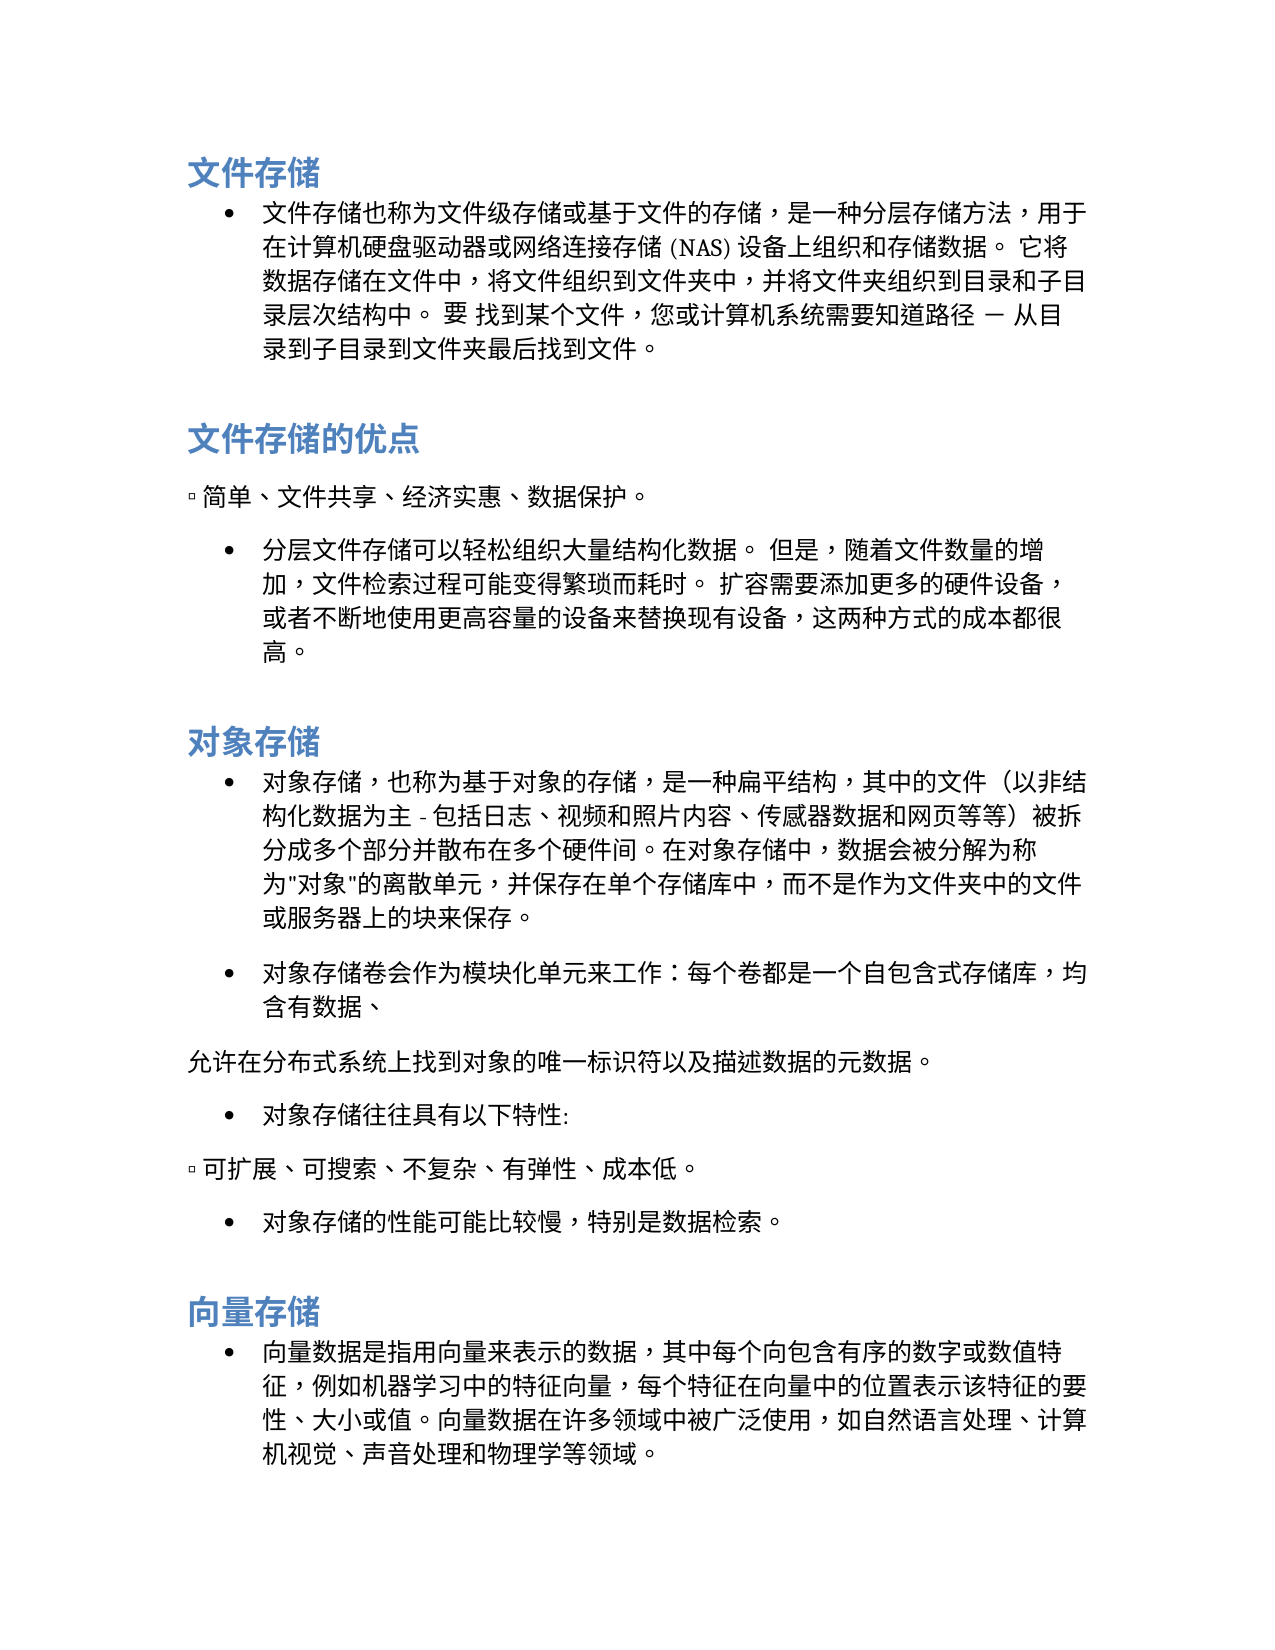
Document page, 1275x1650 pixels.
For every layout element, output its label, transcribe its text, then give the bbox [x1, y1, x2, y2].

list 对象存储卷会作为模块化单元来工作：每个卷都是一个自包含式存储库，均含有数据、 [225, 956, 1087, 1024]
list 分层文件存储可以轻松组织大量结构化数据。 但是，随着文件数量的增加，文件检索过程可能变得繁琐而耗时。 扩容需要添加更多的硬件设备，或者不断地使用更高容量的设备来替换现有设备，这两种方式的成本都很高。 [225, 533, 1087, 669]
list 向量数据是指用向量来表示的数据，其中每个向包含有序的数字或数值特征，例如机器学习中的特征向量，每个特征在向量中的位置表示该特征的要性、大小或值。向量数据在许多领域中被广泛使用，如自然语言处理、计算机视觉、声音处理和物理学等领域。 [225, 1334, 1087, 1471]
subtitle 文件存储 [187, 150, 1087, 195]
subtitle 向量存储 [187, 1289, 1087, 1334]
list 对象存储的性能可能比较慢，特别是数据检索。 [225, 1205, 1087, 1239]
subtitle 文件存储的优点 [187, 416, 1087, 461]
text 可扩展、可搜索、不复杂、有弹性、成本低。 [187, 1152, 1087, 1186]
list 对象存储，也称为基于对象的存储，是一种扁平结构，其中的文件（以非结构化数据为主 - 包括日志、视频和照片内容、传感器数据和网页等等）被拆分成多个部分并散布在多个硬件间。在对象存储中，数据会被分解为称为"对象"的离散单元，并保存在单个存储库中，而不是作为文件夹中的文件或服务器上的块来保存。 [225, 764, 1087, 935]
list 文件存储也称为文件级存储或基于文件的存储，是一种分层存储方法，用于在计算机硬盘驱动器或网络连接存储 (NAS) 设备上组织和存储数据。 它将数据存储在文件中，将文件组织到文件夹中，并将文件夹组织到目录和子目录层次结构中。 找到某个文件，您或计算机系统需要知道路径 － 从目录到子目录到文件夹最后找到文件。 [225, 195, 1087, 366]
text 允许在分布式系统上找到对象的唯一标识符以及描述数据的元数据。 [187, 1044, 1087, 1078]
text 简单、文件共享、经济实惠、数据保护。 [187, 480, 1087, 514]
list 对象存储往往具有以下特性: [225, 1097, 1087, 1131]
subtitle 对象存储 [187, 719, 1087, 764]
